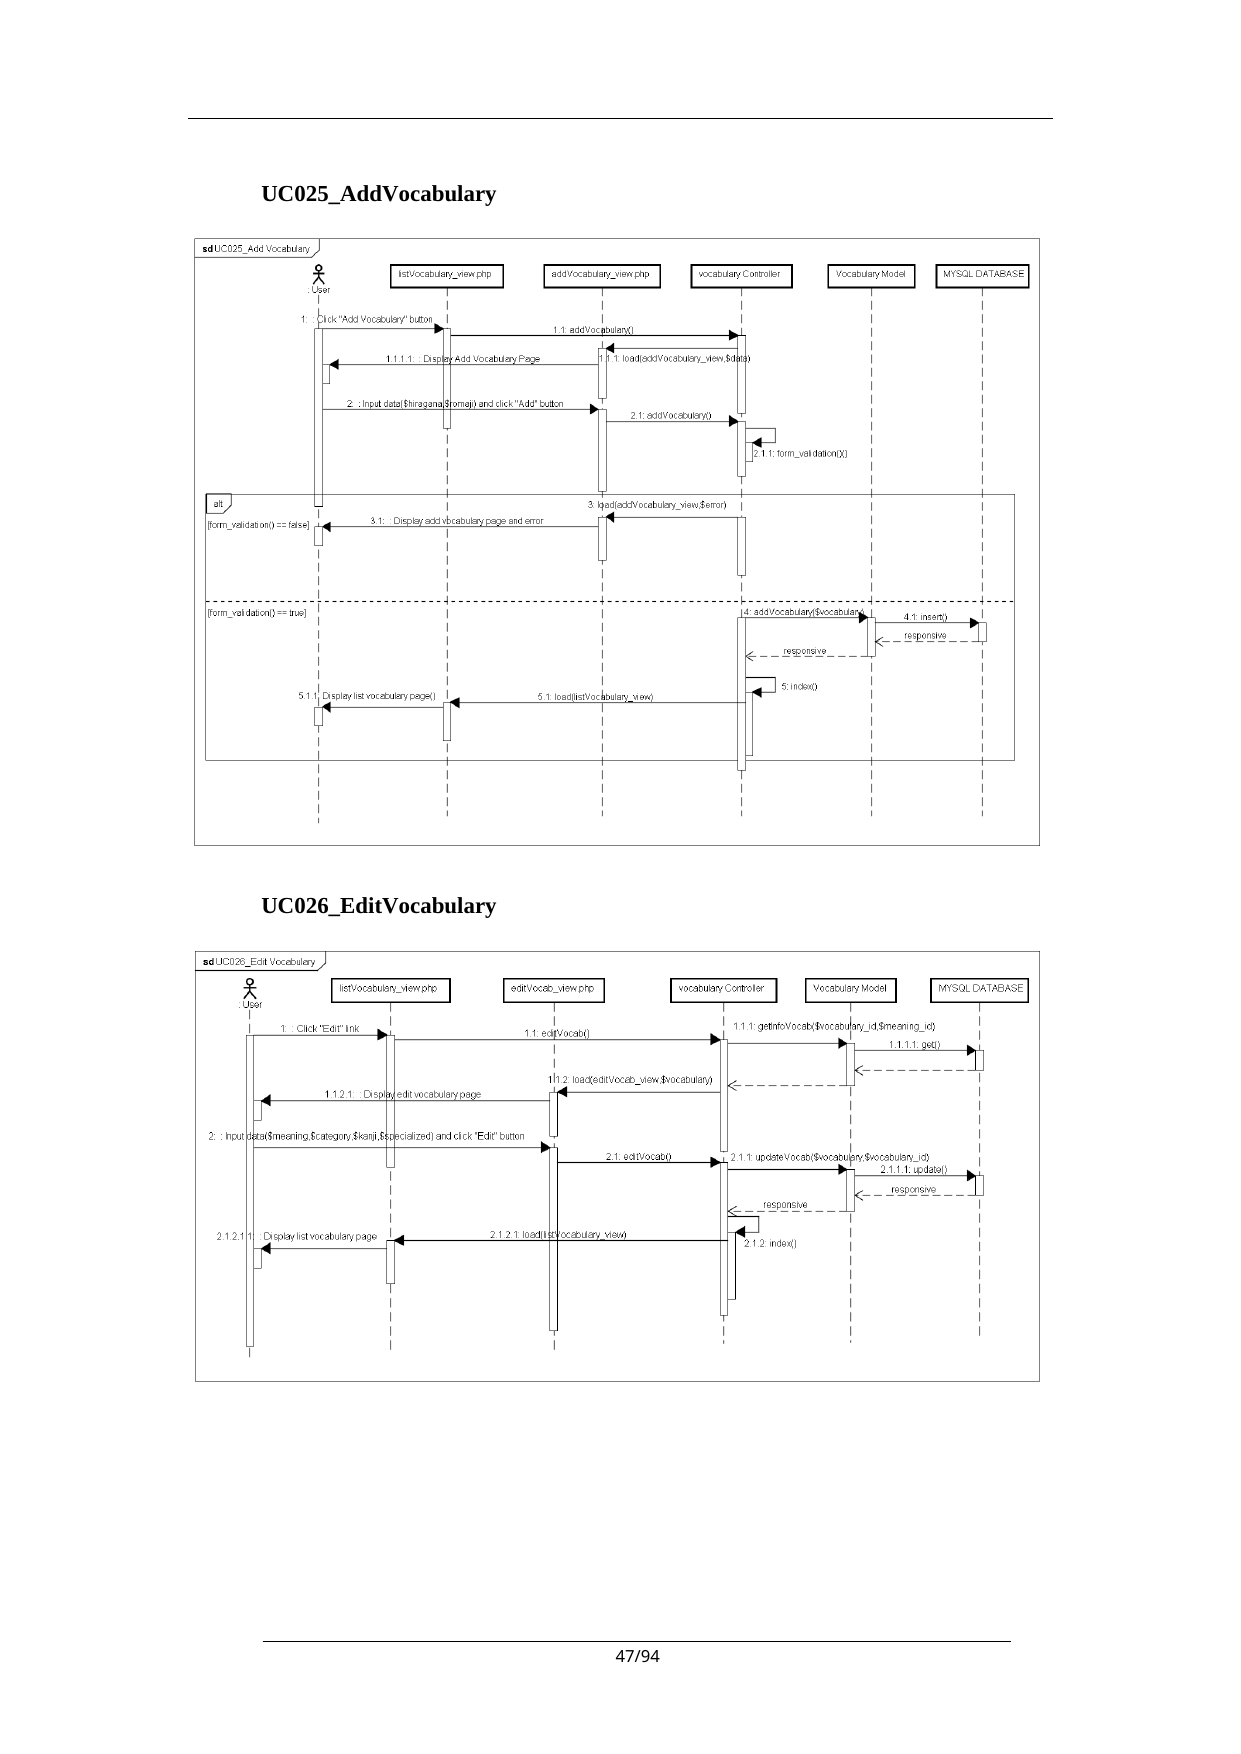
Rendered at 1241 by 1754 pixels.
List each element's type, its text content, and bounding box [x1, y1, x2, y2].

picture [187, 943, 1047, 1389]
subtitle UC026_EditVocabulary [261, 892, 1053, 918]
subtitle UC025_AddVocabulary [261, 180, 1053, 206]
picture [187, 232, 1047, 853]
